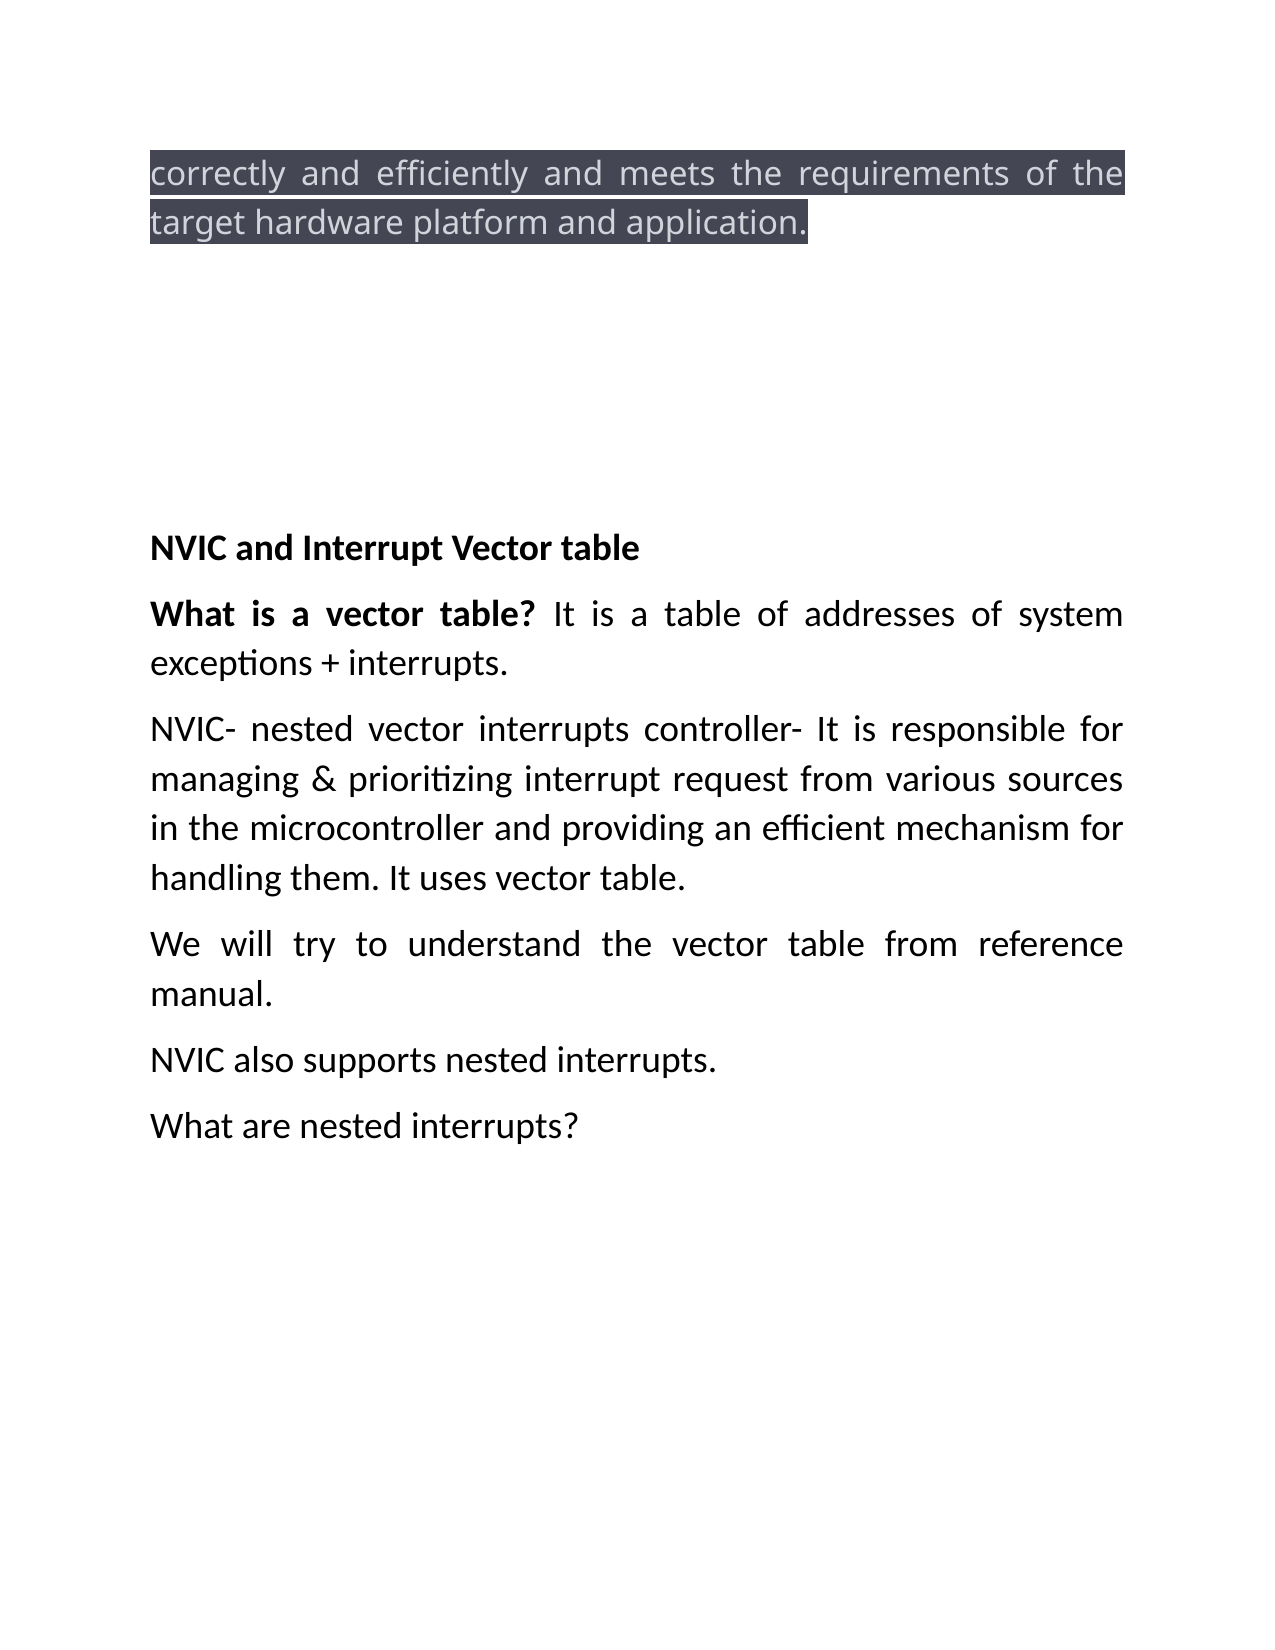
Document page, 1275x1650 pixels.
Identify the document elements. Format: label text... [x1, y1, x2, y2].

text NVIC and Interrupt Vector table [150, 524, 1125, 569]
text We will try to understand the vector table from reference manual. [150, 920, 1125, 1015]
text NVIC- nested vector interrupts controller- It is responsible for managing & prioritizing interrupt request from various sources in the microcontroller and providing an efficient mechanism for handling them. It uses vector table. [150, 705, 1125, 900]
text NVIC also supports nested interrupts. [150, 1036, 1125, 1081]
text What are nested interrupts? [150, 1102, 1125, 1148]
text What is a vector table? It is a table of addresses of system exceptions + interrupts. [150, 590, 1125, 685]
